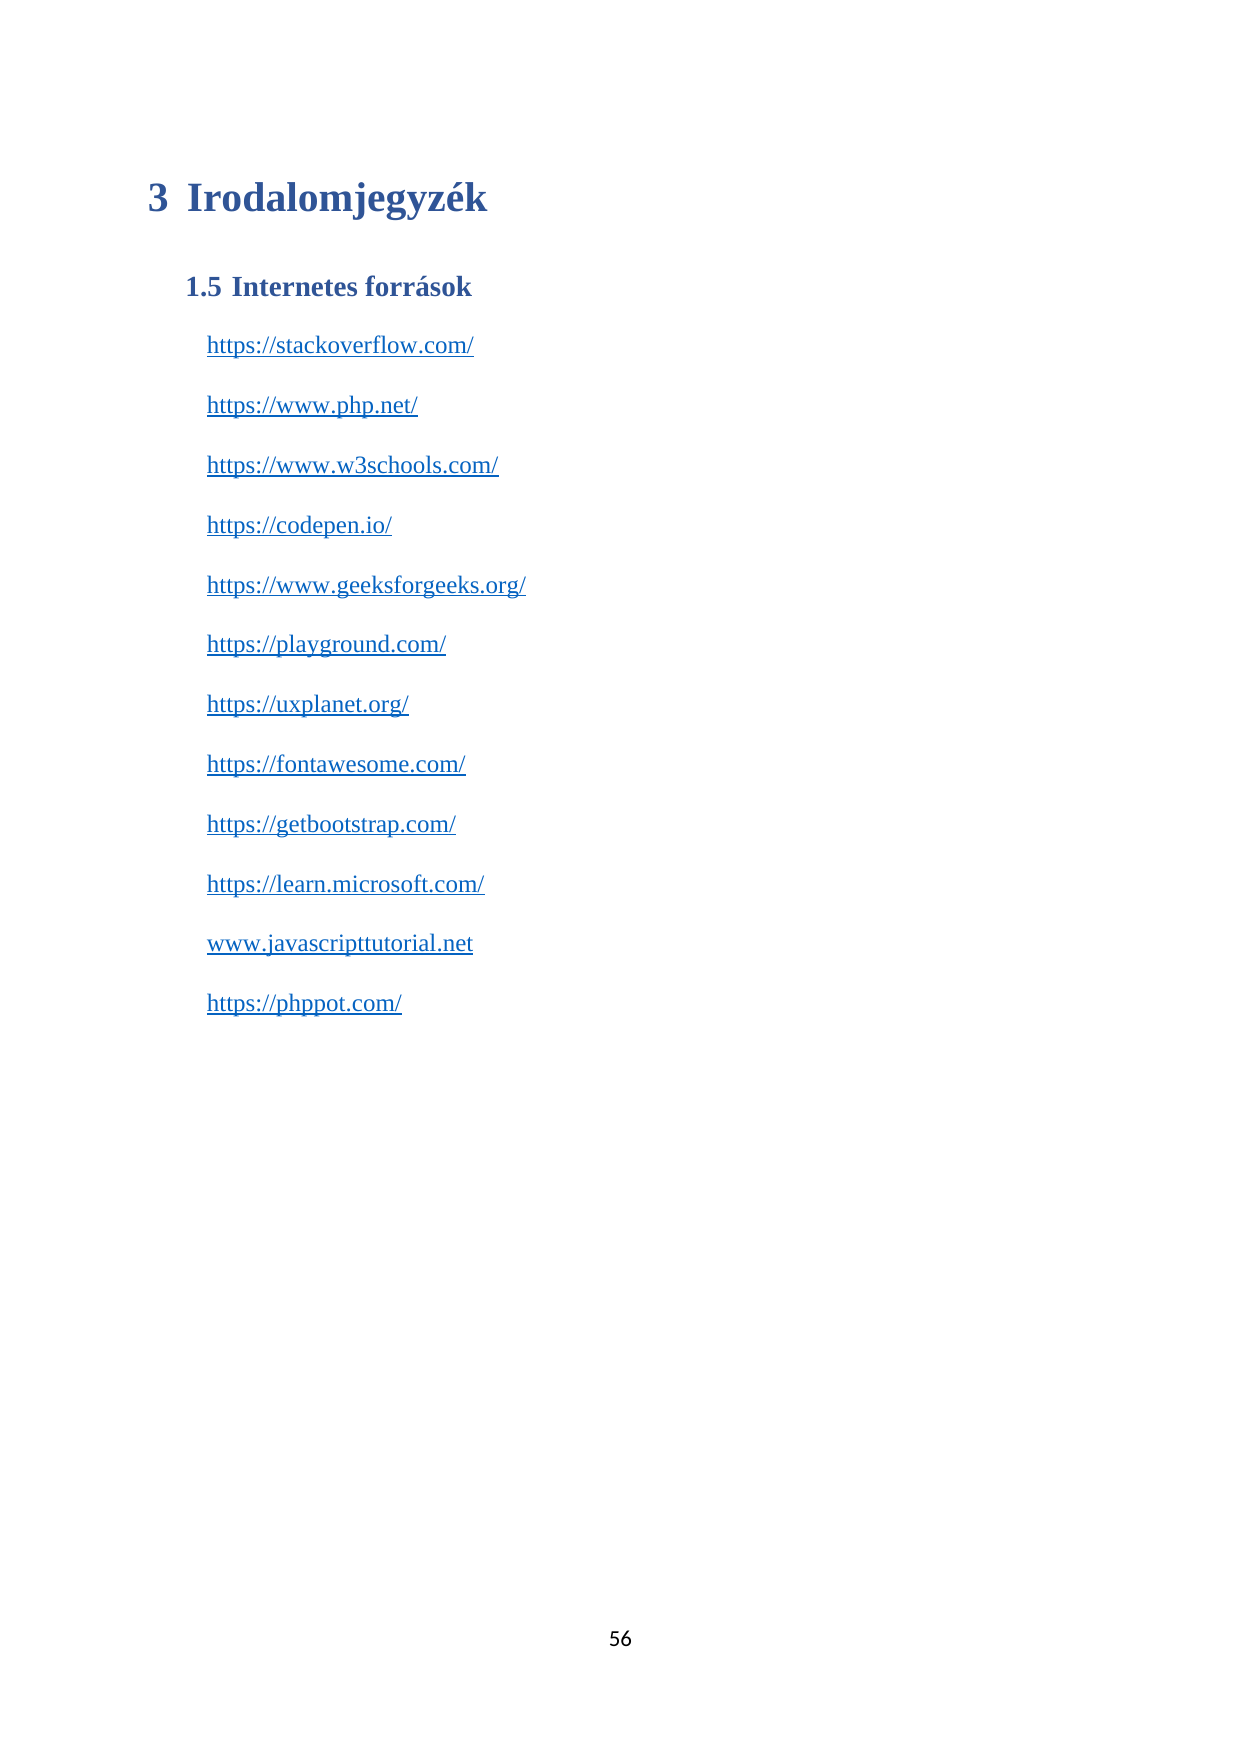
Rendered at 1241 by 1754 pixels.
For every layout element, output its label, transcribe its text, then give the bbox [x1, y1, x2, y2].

text https://stackoverflow.com/ [207, 331, 1093, 359]
text https://uxplanet.org/ [207, 689, 1093, 718]
text https://playground.com/ [207, 629, 1093, 658]
text https://codepen.io/ [207, 510, 1093, 539]
text https://www.w3schools.com/ [207, 450, 1093, 479]
text https://fontawesome.com/ [207, 749, 1093, 778]
text www.javascripttutorial.net [207, 928, 1093, 957]
text https://www.geeksforgeeks.org/ [207, 570, 1093, 598]
subtitle Internetes források [185, 269, 1093, 303]
text https://getbootstrap.com/ [207, 809, 1093, 838]
text https://learn.microsoft.com/ [207, 869, 1093, 897]
text https://www.php.net/ [207, 390, 1093, 419]
text https://phppot.com/ [207, 988, 1093, 1017]
subtitle Irodalomjegyzék [148, 173, 1093, 221]
